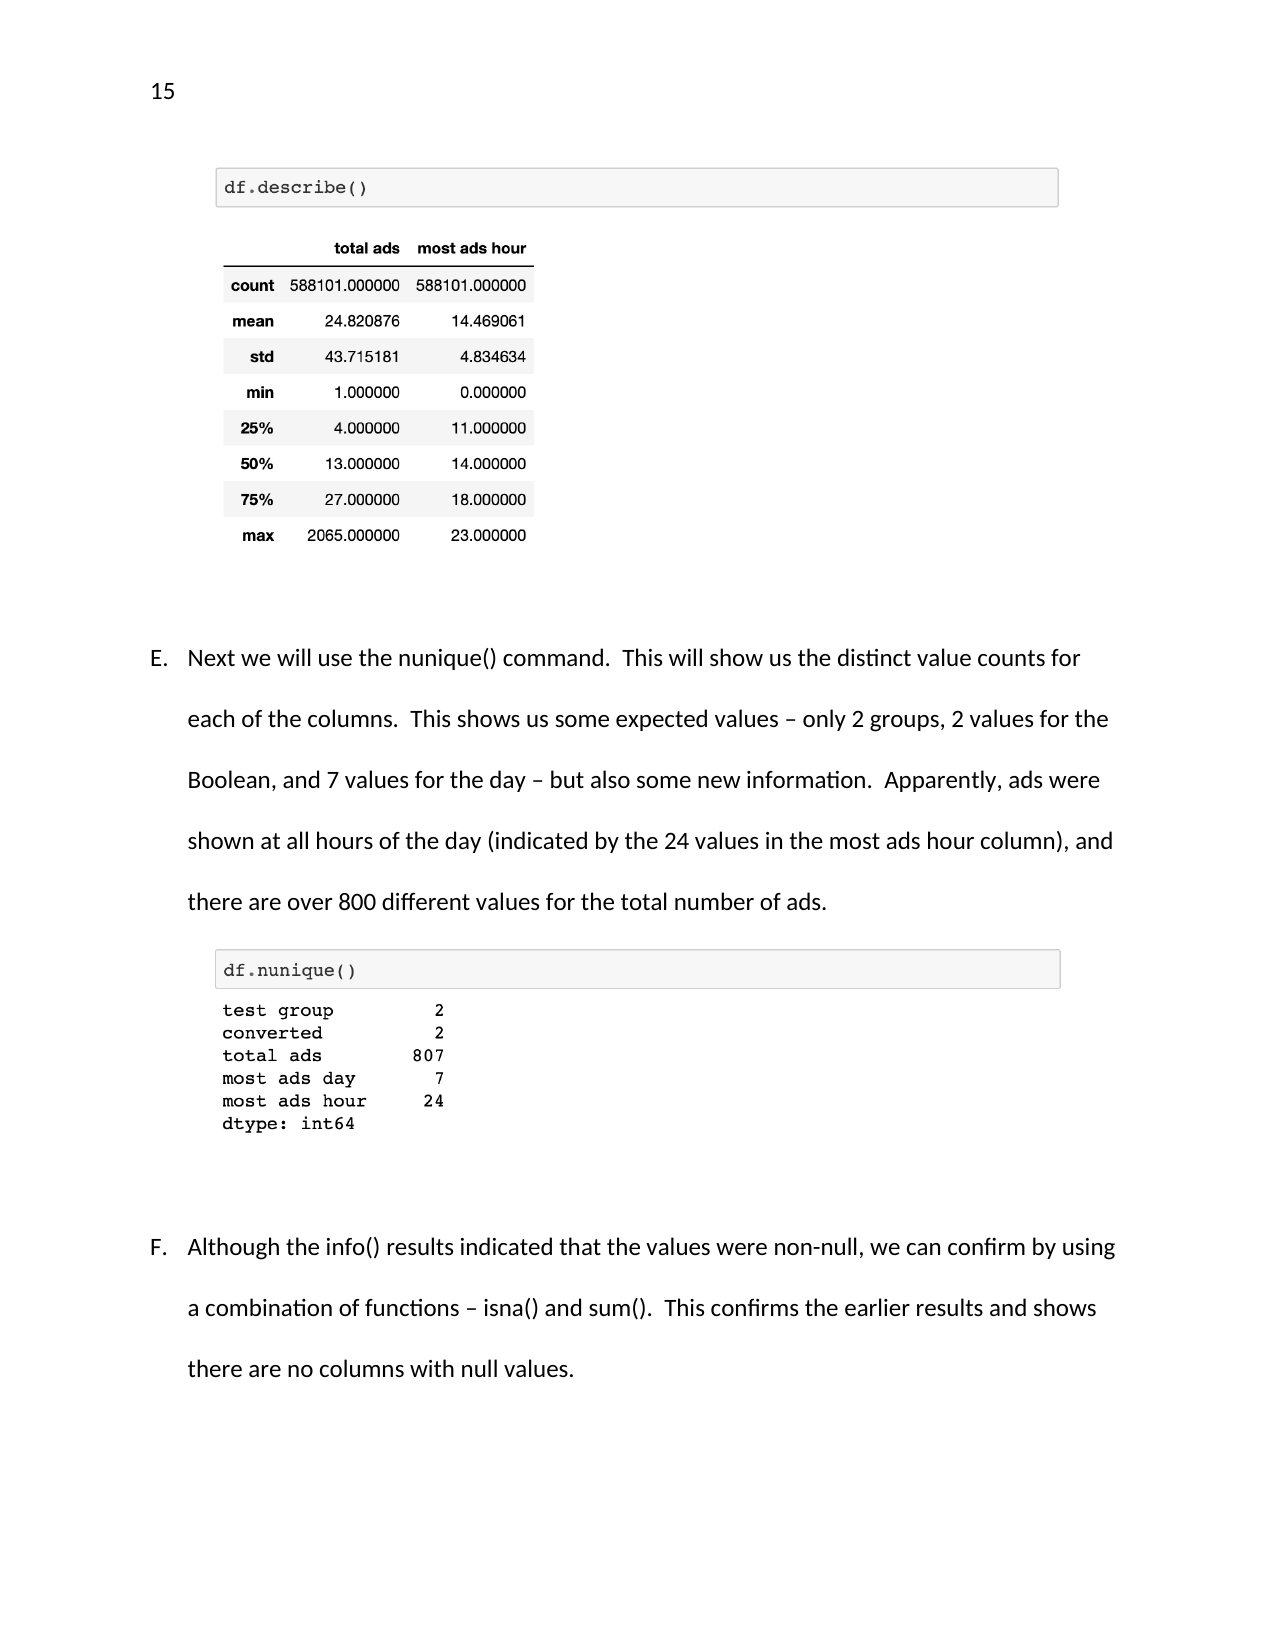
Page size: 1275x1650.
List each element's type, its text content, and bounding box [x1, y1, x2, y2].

picture [214, 166, 1061, 551]
picture [212, 947, 1063, 1140]
list Next we will use the nunique() command. This will show us the distinct value counts for each of the columns. This shows us some expected values – only 2 groups, 2 values for the Boolean, and 7 values for the day – but also some new information. Apparently, ads were shown at all hours of the day (indicated by the 24 values in the most ads hour column), and there are over 800 different values for the total number of ads. [150, 642, 1125, 917]
list Although the info() results indicated that the values were non-null, we can confirm by using a combination of functions – isna() and sum(). This confirms the earlier results and shows there are no columns with null values. [150, 1231, 1125, 1384]
